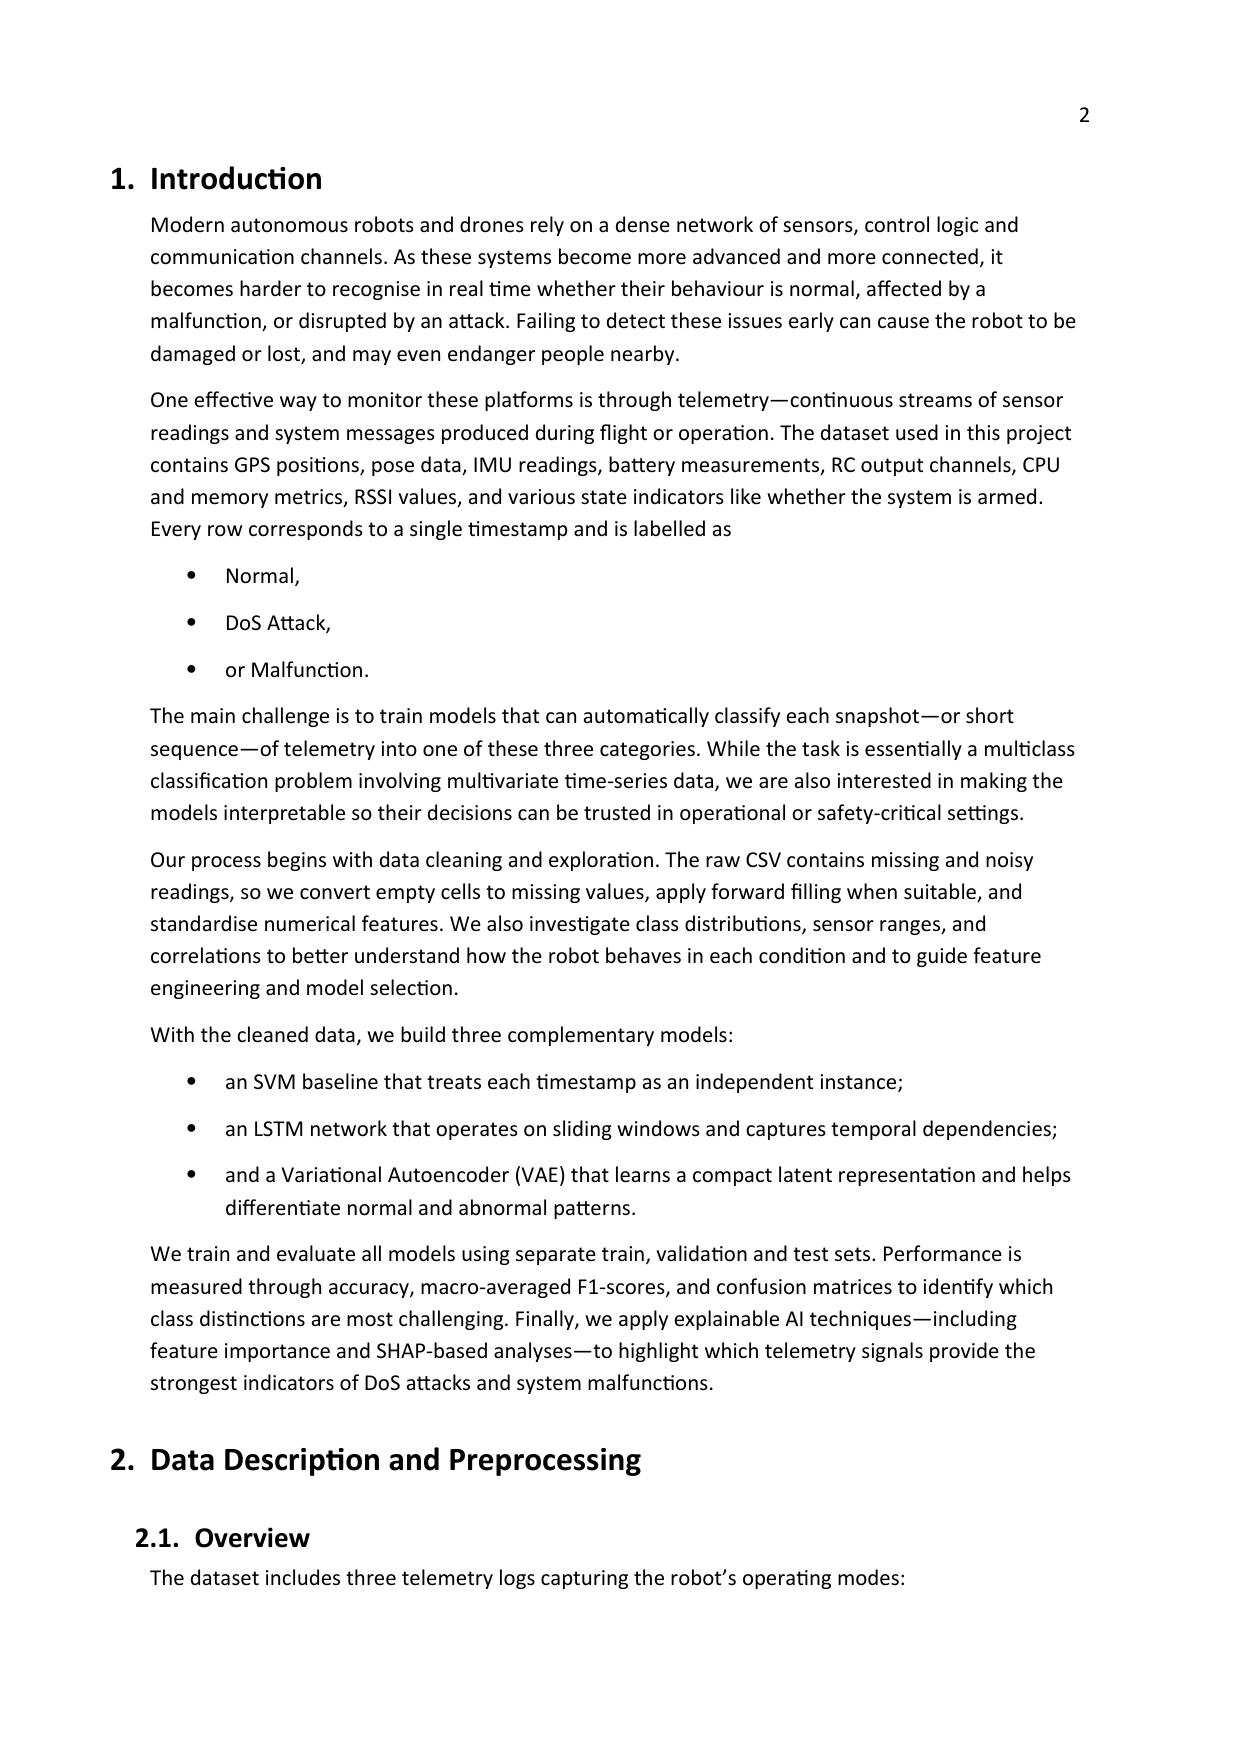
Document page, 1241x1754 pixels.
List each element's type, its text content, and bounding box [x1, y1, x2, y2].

text The main challenge is to train models that can automatically classify each snapshot—or short sequence—of telemetry into one of these three categories. While the task is essentially a multiclass classification problem involving multivariate time-series data, we are also interested in making the models interpretable so their decisions can be trusted in operational or safety-critical settings. [150, 701, 1090, 826]
subtitle Introduction [135, 157, 1090, 198]
list or Malfunction. [187, 655, 1090, 683]
subtitle Data Description and Preprocessing [135, 1438, 1090, 1519]
list an LSTM network that operates on sliding windows and captures temporal dependencies; [187, 1114, 1090, 1142]
list an SVM baseline that treats each timestamp as an independent instance; [187, 1067, 1090, 1095]
text Our process begins with data cleaning and exploration. The raw CSV contains missing and noisy readings, so we convert empty cells to missing values, apply forward filling when suitable, and standardise numerical features. We also investigate class distributions, sensor ranges, and correlations to better understand how the robot behaves in each condition and to guide feature engineering and model selection. [150, 845, 1090, 1002]
list and a Variational Autoencoder (VAE) that learns a compact latent representation and helps differentiate normal and abnormal patterns. [187, 1161, 1090, 1221]
text The dataset includes three telemetry logs capturing the robot’s operating modes: [150, 1563, 1090, 1591]
text Modern autonomous robots and drones rely on a dense network of sensors, control logic and communication channels. As these systems become more advanced and more connected, it becomes harder to recognise in real time whether their behaviour is normal, affected by a malfunction, or disrupted by an attack. Failing to detect these issues early can cause the robot to be damaged or lost, and may even endanger people nearby. [150, 210, 1090, 367]
subtitle Overview [179, 1519, 1090, 1555]
text With the cleaned data, we build three complementary models: [150, 1020, 1090, 1048]
text We train and evaluate all models using separate train, validation and test sets. Performance is measured through accuracy, macro-averaged F1-scores, and confusion matrices to identify which class distinctions are most challenging. Finally, we apply explainable AI techniques—including feature importance and SHAP-based analyses—to highlight which telemetry signals provide the strongest indicators of DoS attacks and system malfunctions. [150, 1239, 1090, 1396]
text One effective way to monitor these platforms is through telemetry—continuous streams of sensor readings and system messages produced during flight or operation. The dataset used in this project contains GPS positions, pose data, IMU readings, battery measurements, RC output channels, CPU and memory metrics, RSSI values, and various state indicators like whether the system is armed. Every row corresponds to a single timestamp and is labelled as [150, 386, 1090, 542]
list Normal, [187, 561, 1090, 589]
list DoS Attack, [187, 608, 1090, 636]
